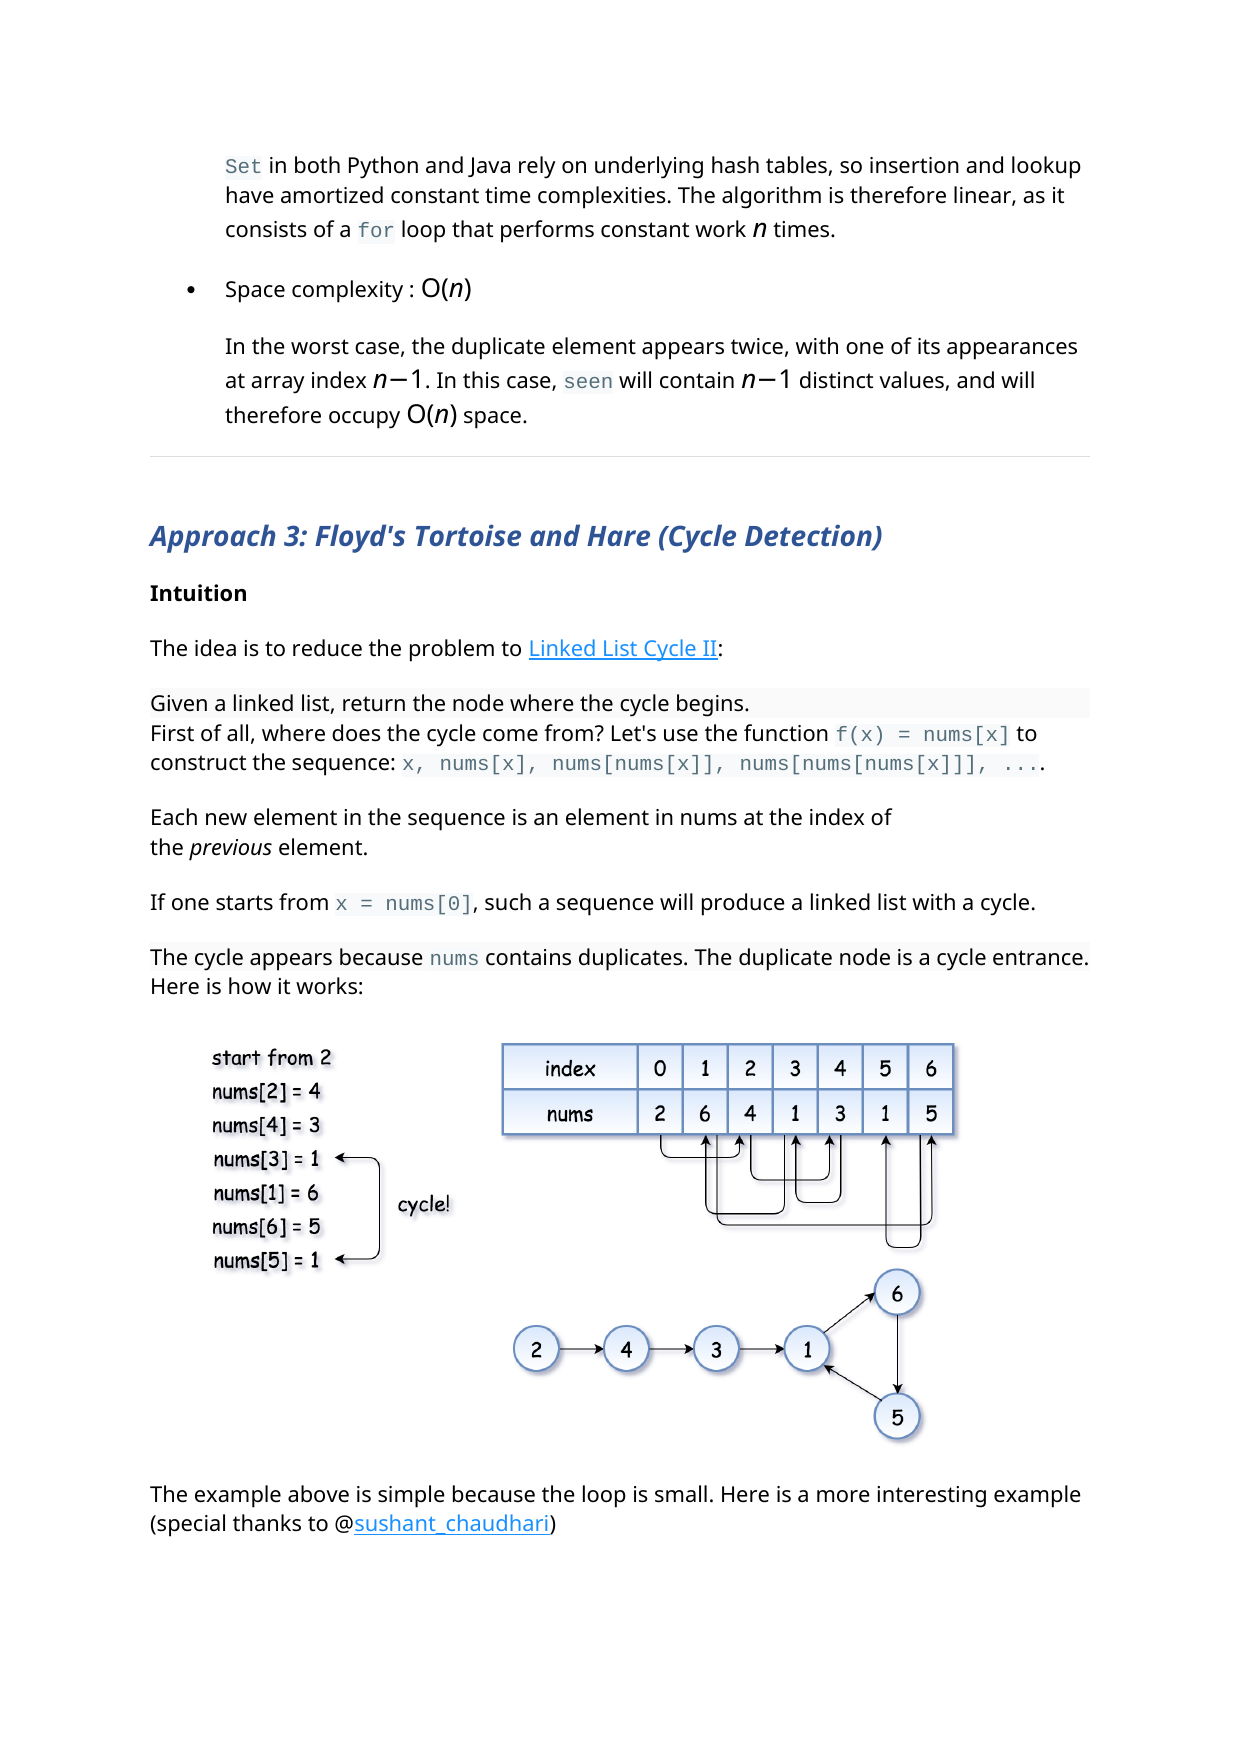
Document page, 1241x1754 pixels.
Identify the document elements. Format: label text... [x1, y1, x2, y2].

picture [150, 1026, 1091, 1454]
text Given a linked list, return the node where the cycle begins. [150, 688, 1090, 718]
text The idea is to reduce the problem to Linked List Cycle II: [150, 633, 1090, 663]
text Set in both Python and Java rely on underlying hash tables, so insertion and lookup have amortized constant time complexities. The algorithm is therefore linear, as it consists of a for loop that performs constant work n times. [225, 150, 1090, 245]
text If one starts from x = nums[0], such a sequence will produce a linked list with a cycle. [150, 887, 1090, 917]
text First of all, where does the cycle come from? Let's use the function f(x) = nums[x] to construct the sequence: x, nums[x], nums[nums[x]], nums[nums[nums[x]]], .... [150, 718, 1090, 777]
text The cycle appears because nums contains duplicates. The duplicate node is a cycle entrance. [150, 942, 1090, 971]
text The example above is simple because the loop is small. Here is a more interesting example (special thanks to @sushant_chaudhari) [150, 1478, 1090, 1538]
subtitle Approach 3: Floyd's Tortoise and Hare (Cycle Detection) [150, 516, 1090, 555]
text Here is how it works: [150, 971, 1090, 1001]
text Intuition [150, 578, 1090, 608]
text In the worst case, the duplicate element appears twice, with one of its appearances at array index n−1. In this case, seen will contain n−1 distinct values, and will therefore occupy O(n) space. [225, 331, 1090, 431]
list Space complexity : O(n) [187, 270, 1090, 306]
text Each new element in the sequence is an element in nums at the index of the previous element. [150, 802, 1090, 862]
